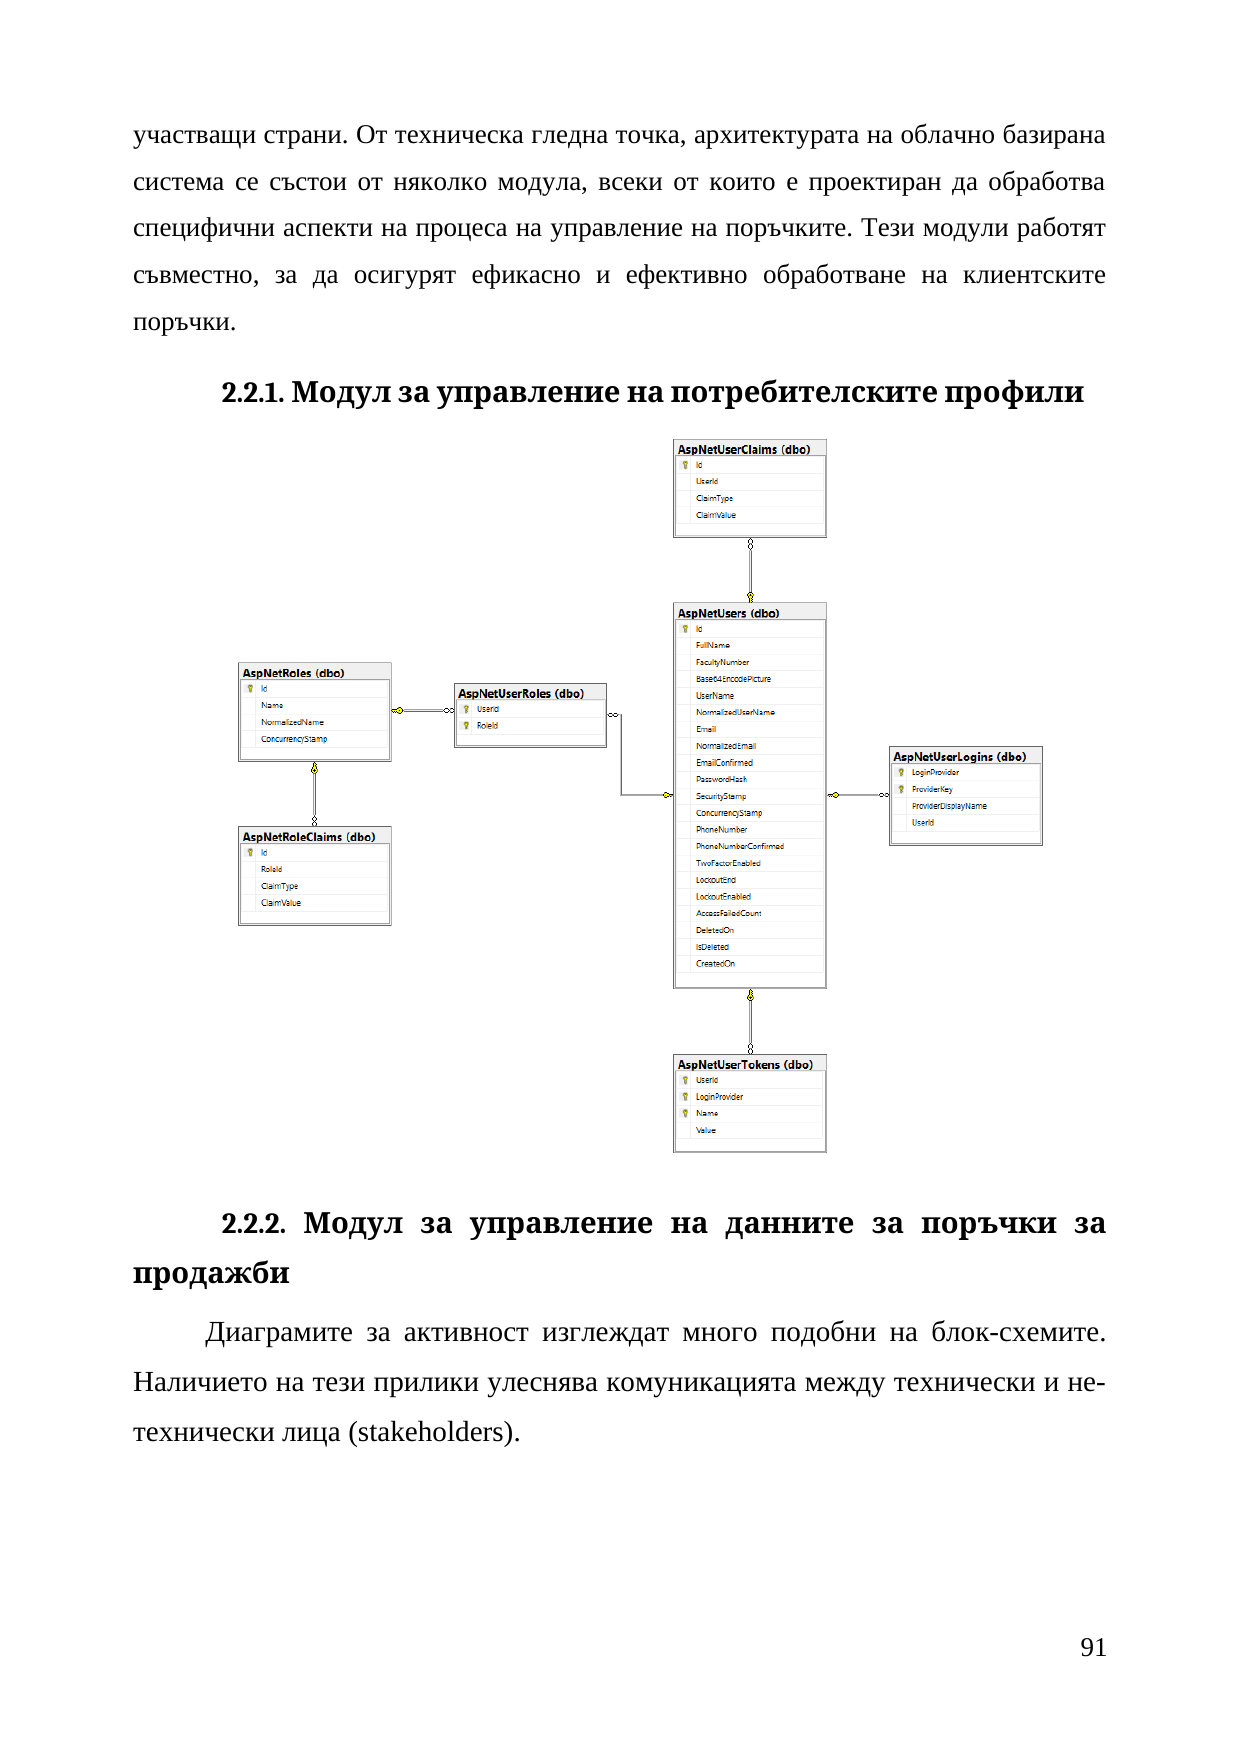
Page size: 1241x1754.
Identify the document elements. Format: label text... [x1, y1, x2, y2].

subtitle 2.2.2. Модул за управление на данните за поръчки за продажби [133, 1207, 1107, 1291]
text Диаграмите за активност изглеждат много подобни на блок-схемите. Наличието на тези прилики улеснява комуникацията между технически и не-технически лица (stakeholders). [133, 1314, 1107, 1448]
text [133, 118, 1107, 336]
picture [207, 433, 1063, 1167]
subtitle 2.2.1. Модул за управление на потребителските профили [133, 376, 1107, 410]
